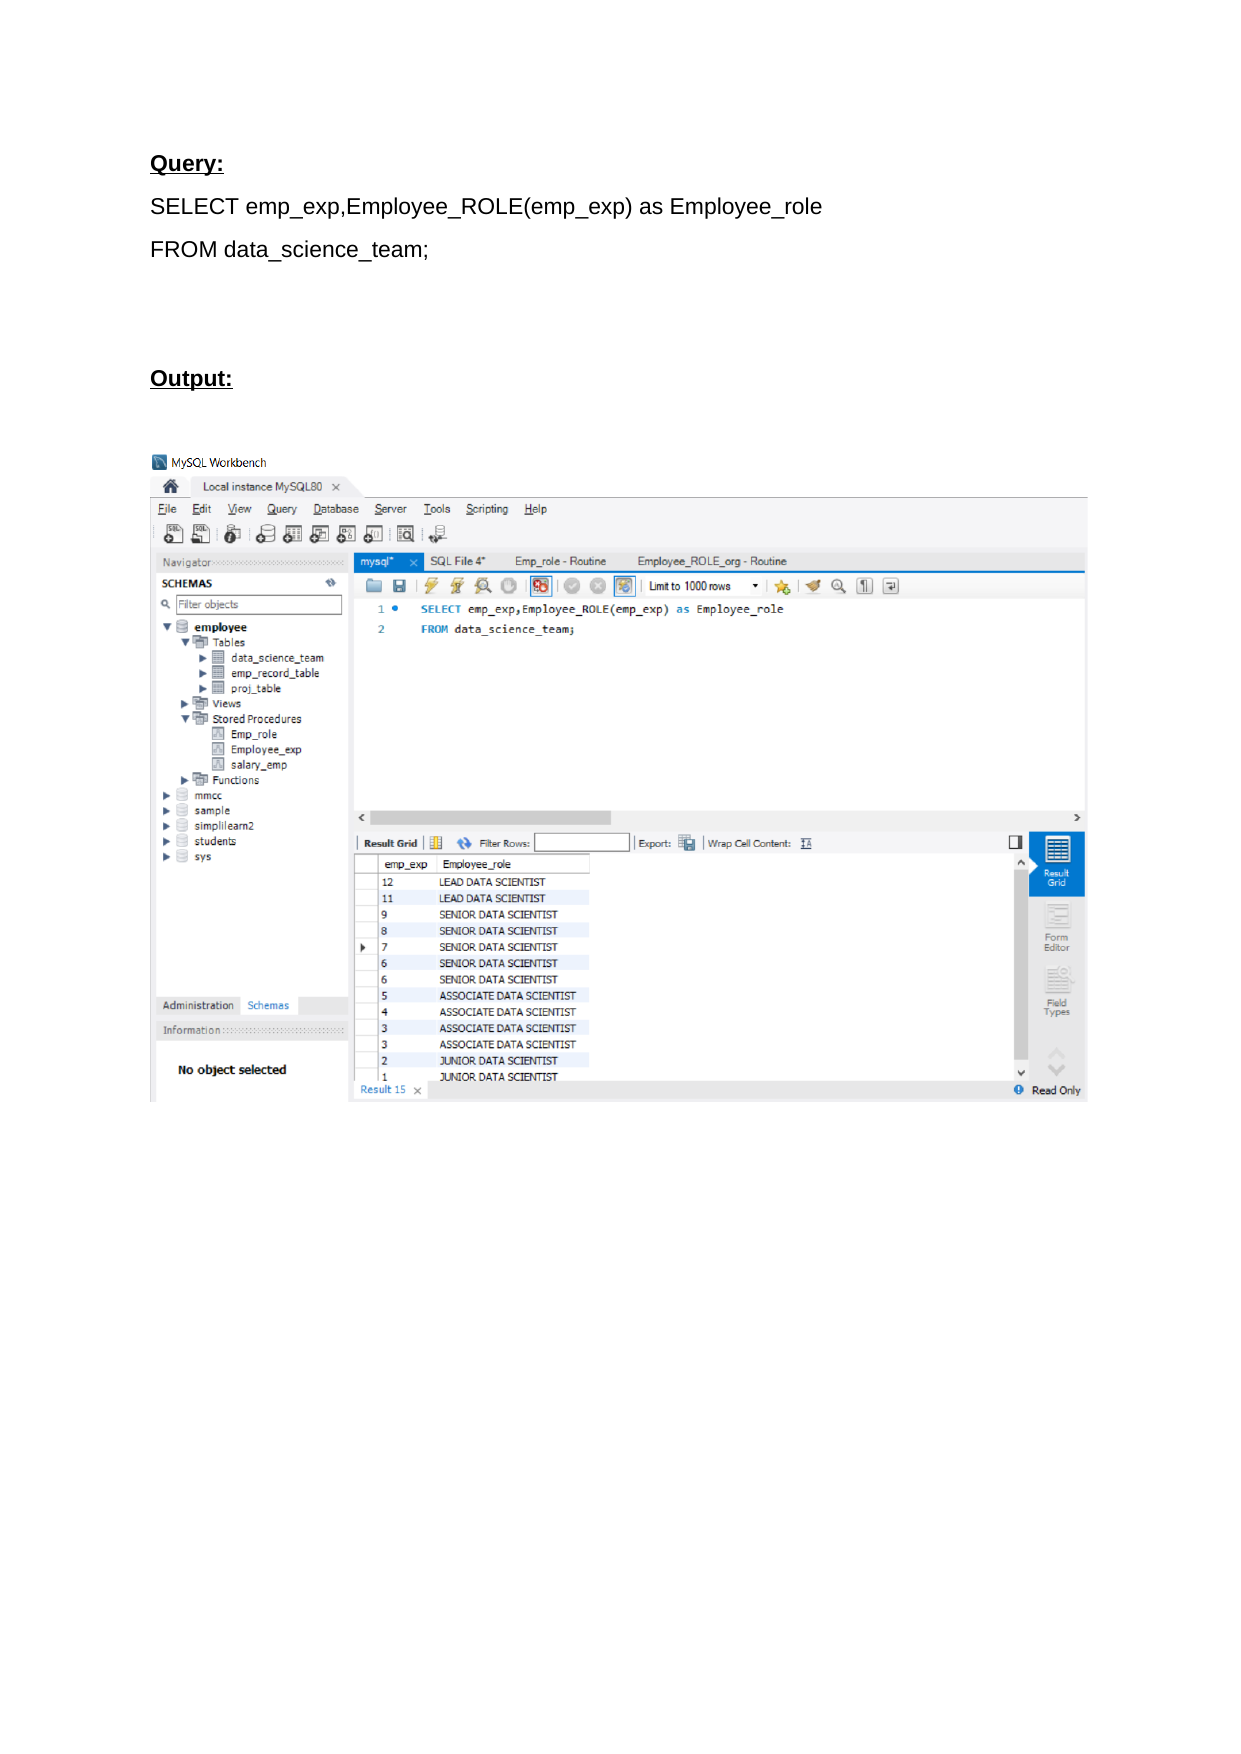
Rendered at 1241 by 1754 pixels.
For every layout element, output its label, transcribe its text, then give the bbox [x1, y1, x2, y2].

text FROM data_science_team; [150, 236, 1090, 262]
text SELECT emp_exp,Employee_ROLE(emp_exp) as Employee_role [150, 193, 1090, 219]
text Output: [150, 365, 1090, 391]
picture [150, 451, 1088, 1102]
text Query: [150, 150, 1090, 176]
